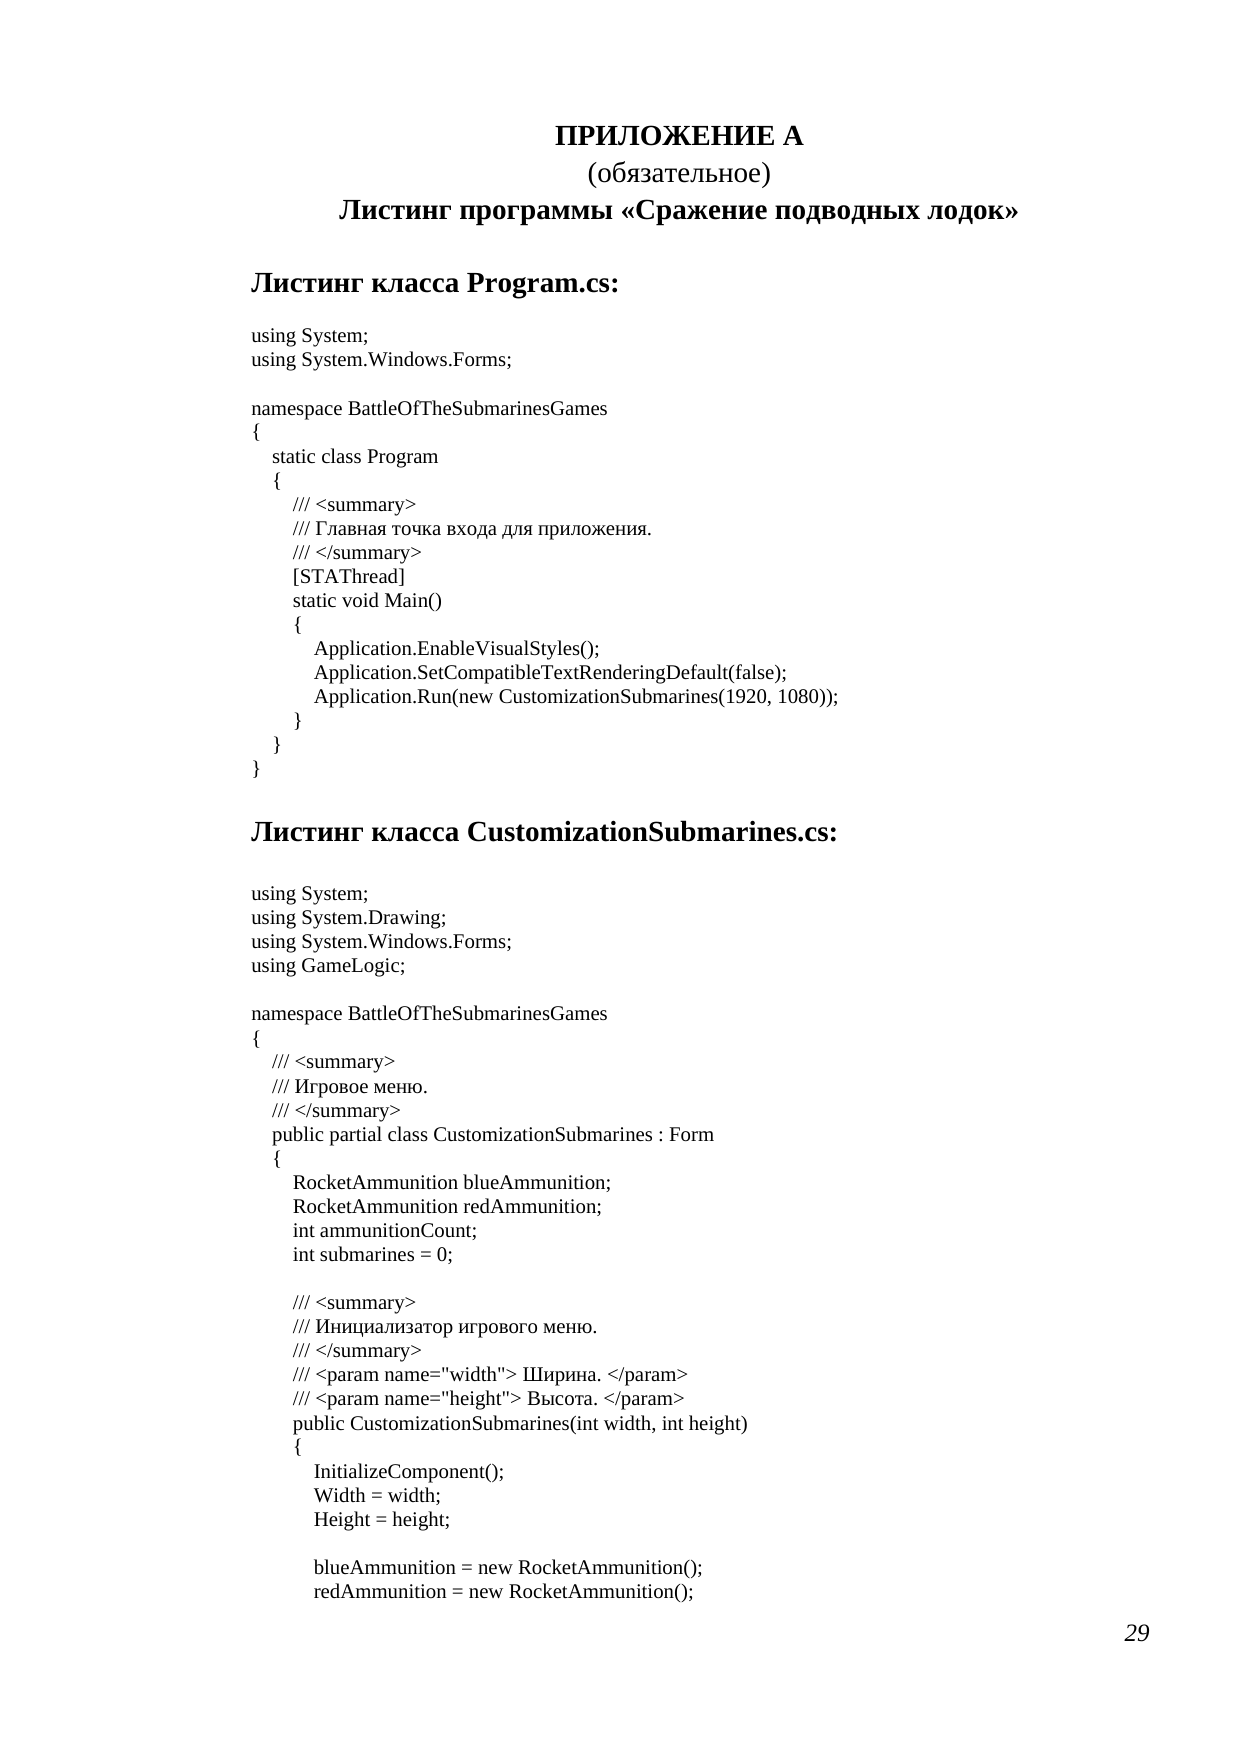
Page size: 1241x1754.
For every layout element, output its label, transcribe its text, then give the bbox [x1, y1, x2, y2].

text { [177, 1025, 1152, 1049]
text using System.Drawing; [177, 905, 1152, 929]
text redAmmunition = new RocketAmmunition(); [177, 1579, 1152, 1603]
text { [177, 1146, 1152, 1170]
text ПРИЛОЖЕНИЕ А [177, 118, 1152, 152]
text using GameLogic; [177, 953, 1152, 977]
text { [177, 1434, 1152, 1458]
text using System.Windows.Forms; [177, 347, 1152, 371]
text /// <param name="height"> Высота. </param> [177, 1386, 1152, 1410]
text /// </summary> [177, 1338, 1152, 1362]
text Листинг класса CustomizationSubmarines.cs: [177, 814, 1152, 847]
text Width = width; [177, 1483, 1152, 1507]
text InitializeComponent(); [177, 1458, 1152, 1483]
text Application.SetCompatibleTextRenderingDefault(false); [177, 660, 1152, 684]
text /// Инициализатор игрового меню. [177, 1314, 1152, 1338]
text /// Главная точка входа для приложения. [177, 516, 1152, 540]
text public CustomizationSubmarines(int width, int height) [177, 1410, 1152, 1434]
text /// <summary> [177, 1049, 1152, 1073]
text using System; [177, 881, 1152, 905]
text { [177, 419, 1152, 443]
text /// <summary> [177, 1290, 1152, 1314]
text int ammunitionCount; [177, 1218, 1152, 1242]
text (обязательное) [177, 155, 1152, 188]
text } [177, 756, 1152, 780]
text } [177, 708, 1152, 732]
text /// </summary> [177, 1098, 1152, 1122]
text int submarines = 0; [177, 1242, 1152, 1266]
text { [177, 468, 1152, 492]
text using System; [177, 323, 1152, 347]
text [STAThread] [177, 564, 1152, 588]
text using System.Windows.Forms; [177, 929, 1152, 953]
text RocketAmmunition blueAmmunition; [177, 1170, 1152, 1194]
text namespace BattleOfTheSubmarinesGames [177, 395, 1152, 419]
text namespace BattleOfTheSubmarinesGames [177, 1001, 1152, 1025]
text Листинг программы «Сражение подводных лодок» [177, 192, 1152, 225]
text Application.Run(new CustomizationSubmarines(1920, 1080)); [177, 684, 1152, 708]
text /// Игровое меню. [177, 1073, 1152, 1098]
text /// <summary> [177, 492, 1152, 516]
text Height = height; [177, 1507, 1152, 1531]
text } [177, 732, 1152, 756]
text RocketAmmunition redAmmunition; [177, 1194, 1152, 1218]
text Application.EnableVisualStyles(); [177, 636, 1152, 660]
text static void Main() [177, 588, 1152, 612]
text /// <param name="width"> Ширина. </param> [177, 1362, 1152, 1386]
text /// </summary> [177, 540, 1152, 564]
text static class Program [177, 443, 1152, 468]
text public partial class CustomizationSubmarines : Form [177, 1122, 1152, 1146]
text blueAmmunition = new RocketAmmunition(); [177, 1555, 1152, 1579]
text Листинг класса Program.cs: [177, 266, 1152, 299]
text { [177, 612, 1152, 636]
